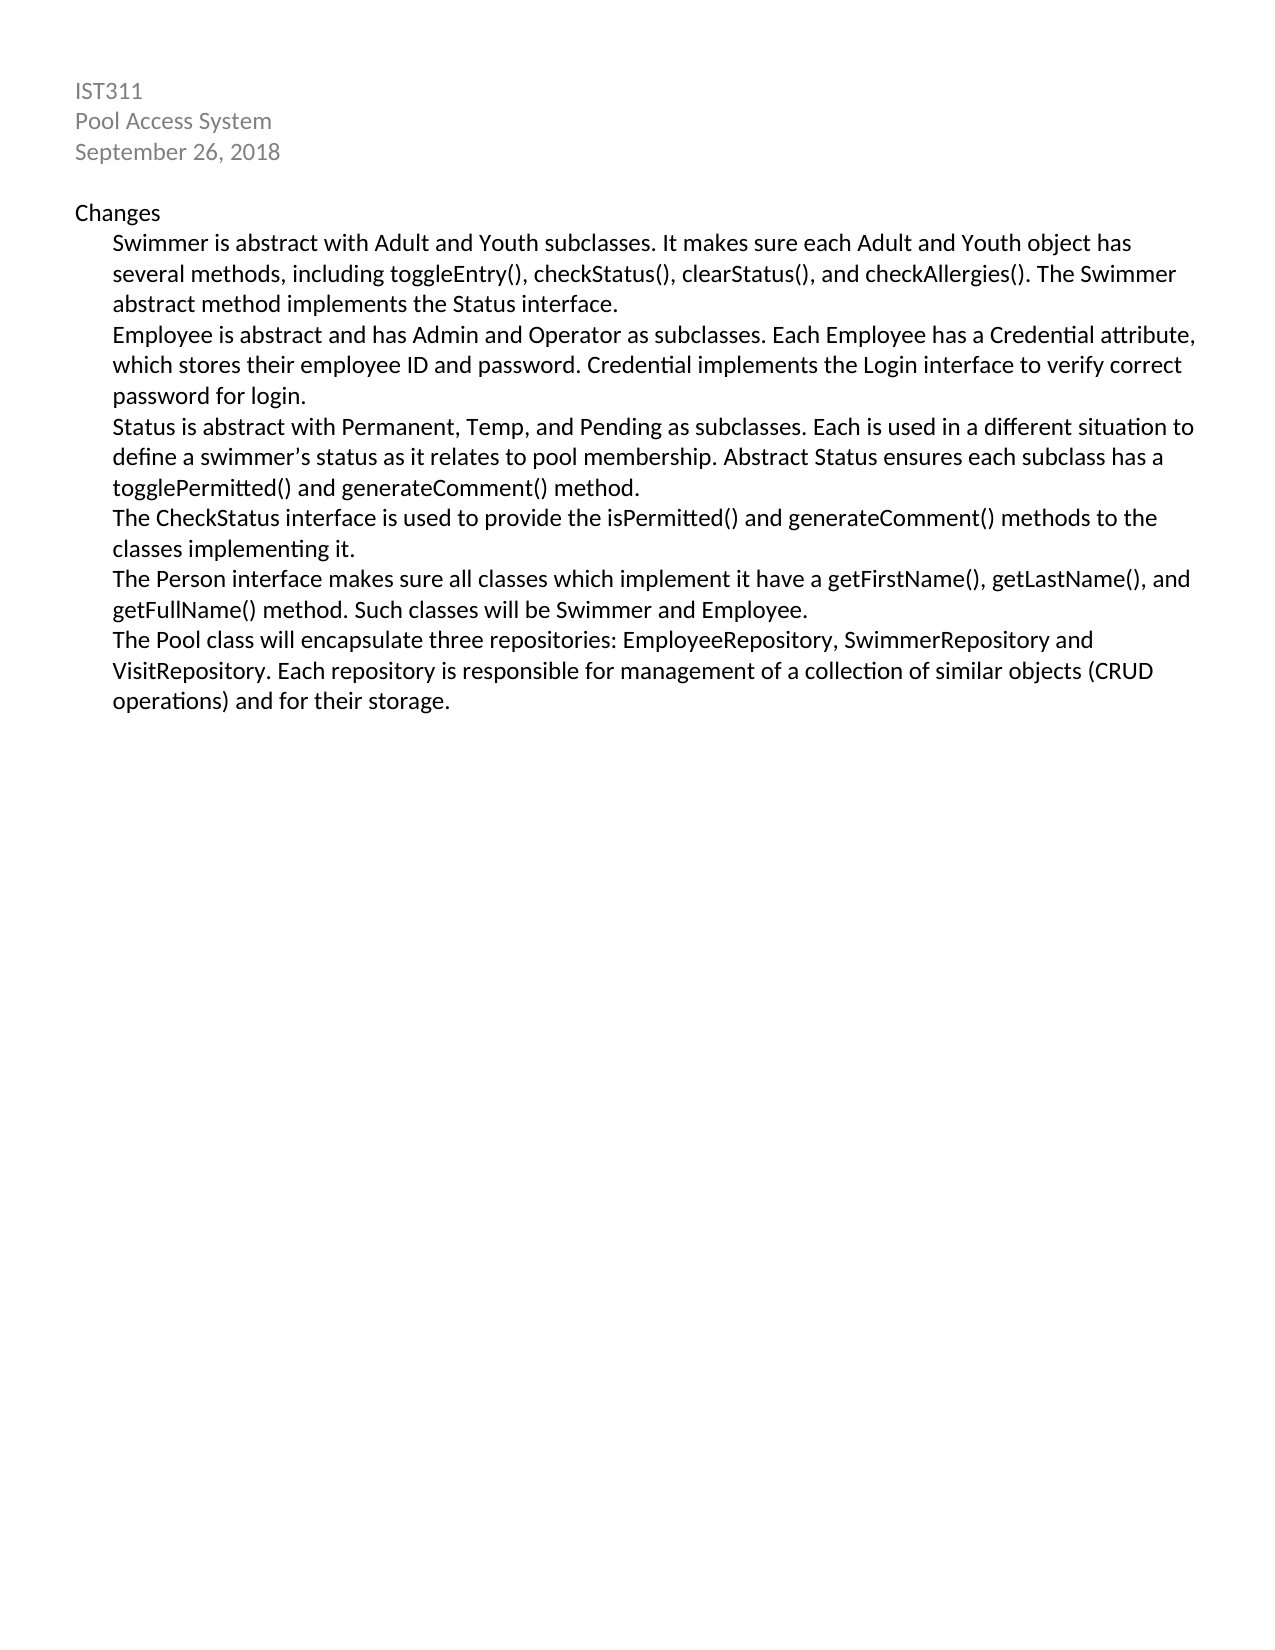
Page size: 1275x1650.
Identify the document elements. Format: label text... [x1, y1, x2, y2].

text Swimmer is abstract with Adult and Youth subclasses. It makes sure each Adult and Youth object has several methods, including toggleEntry(), checkStatus(), clearStatus(), and checkAllergies(). The Swimmer abstract method implements the Status interface. [112, 228, 1200, 319]
text Status is abstract with Permanent, Temp, and Pending as subclasses. Each is used in a different situation to define a swimmer’s status as it relates to pool membership. Abstract Status ensures each subclass has a togglePermitted() and generateComment() method. [112, 411, 1200, 502]
text The Pool class will encapsulate three repositories: EmployeeRepository, SwimmerRepository and VisitRepository. Each repository is responsible for management of a collection of similar objects (CRUD operations) and for their storage. [112, 624, 1200, 716]
text The CheckStatus interface is used to provide the isPermitted() and generateComment() methods to the classes implementing it. [112, 502, 1200, 563]
text Changes [75, 197, 1200, 228]
text The Person interface makes sure all classes which implement it have a getFirstName(), getLastName(), and getFullName() method. Such classes will be Swimmer and Employee. [112, 563, 1200, 624]
text Employee is abstract and has Admin and Operator as subclasses. Each Employee has a Credential attribute, which stores their employee ID and password. Credential implements the Login interface to verify correct password for login. [112, 319, 1200, 411]
